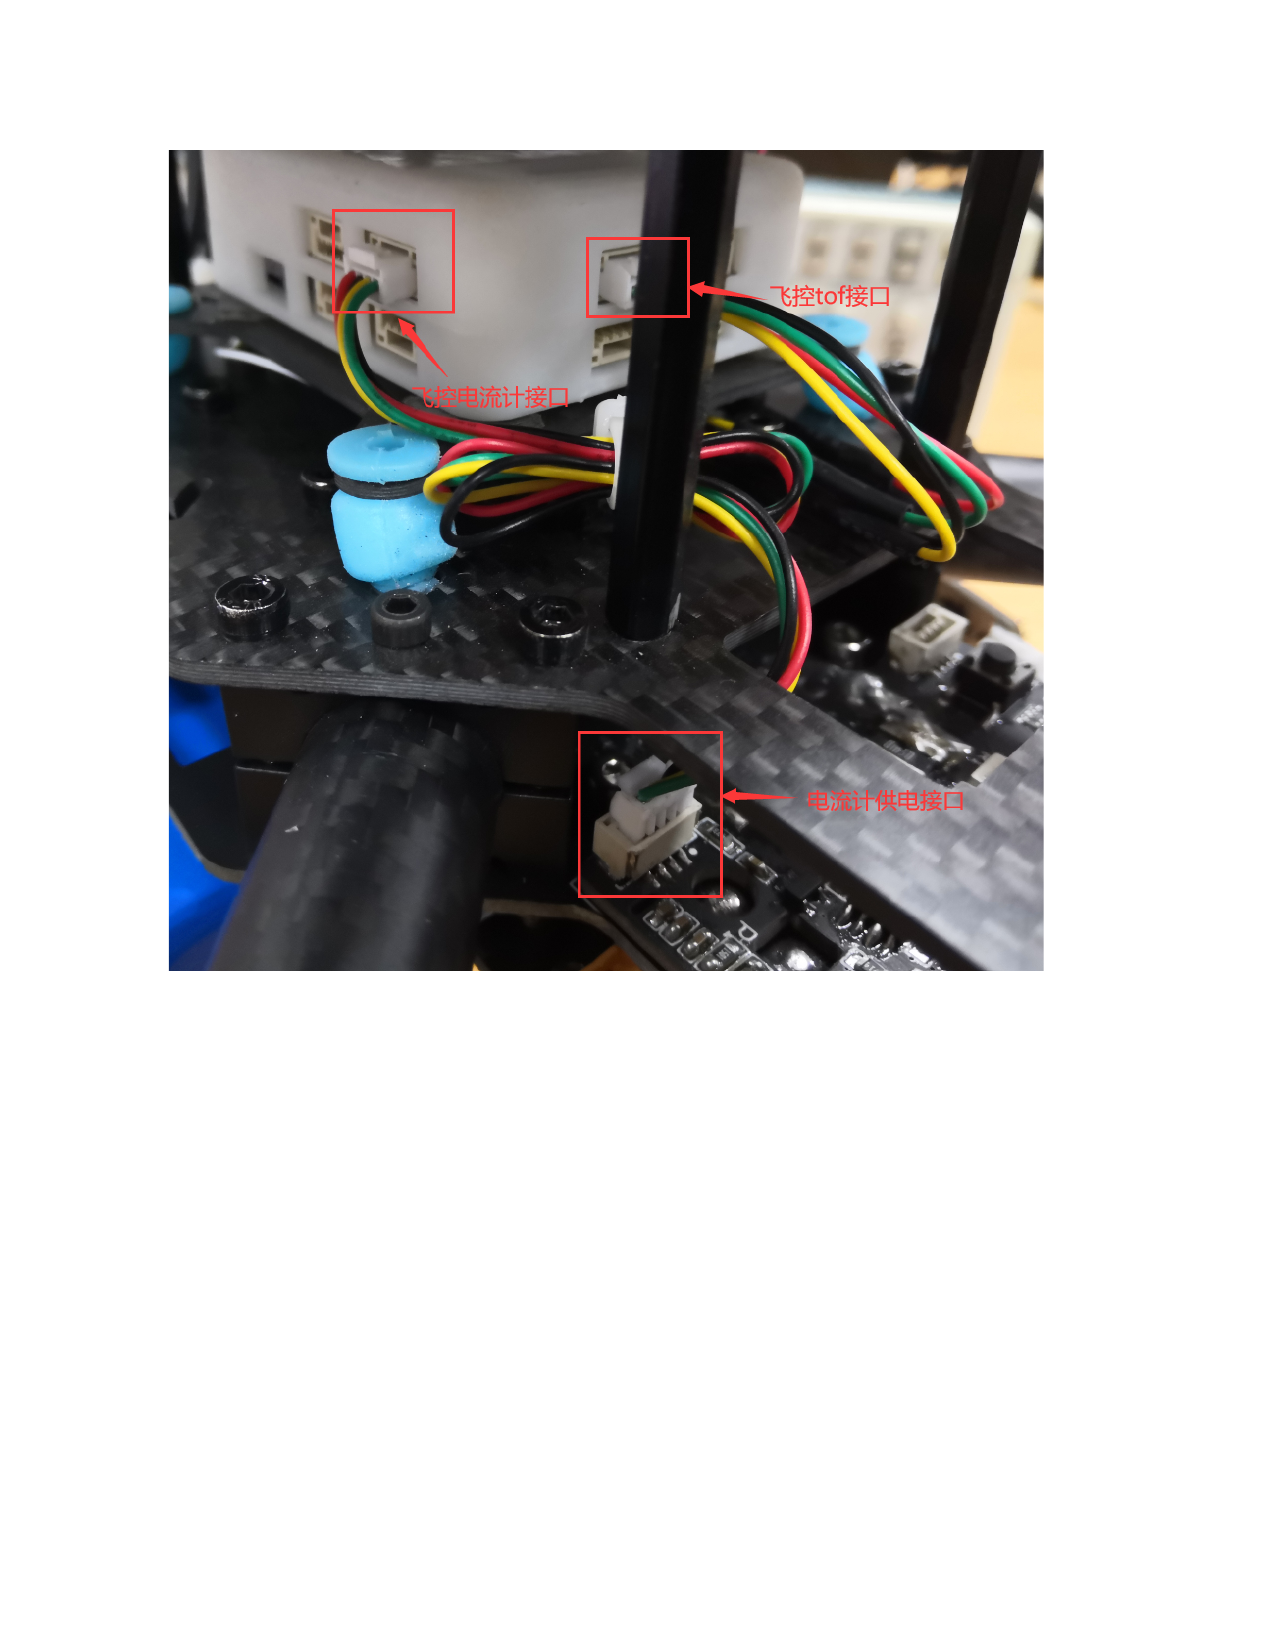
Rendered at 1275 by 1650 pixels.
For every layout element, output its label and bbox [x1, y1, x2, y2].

picture [168, 150, 1044, 971]
